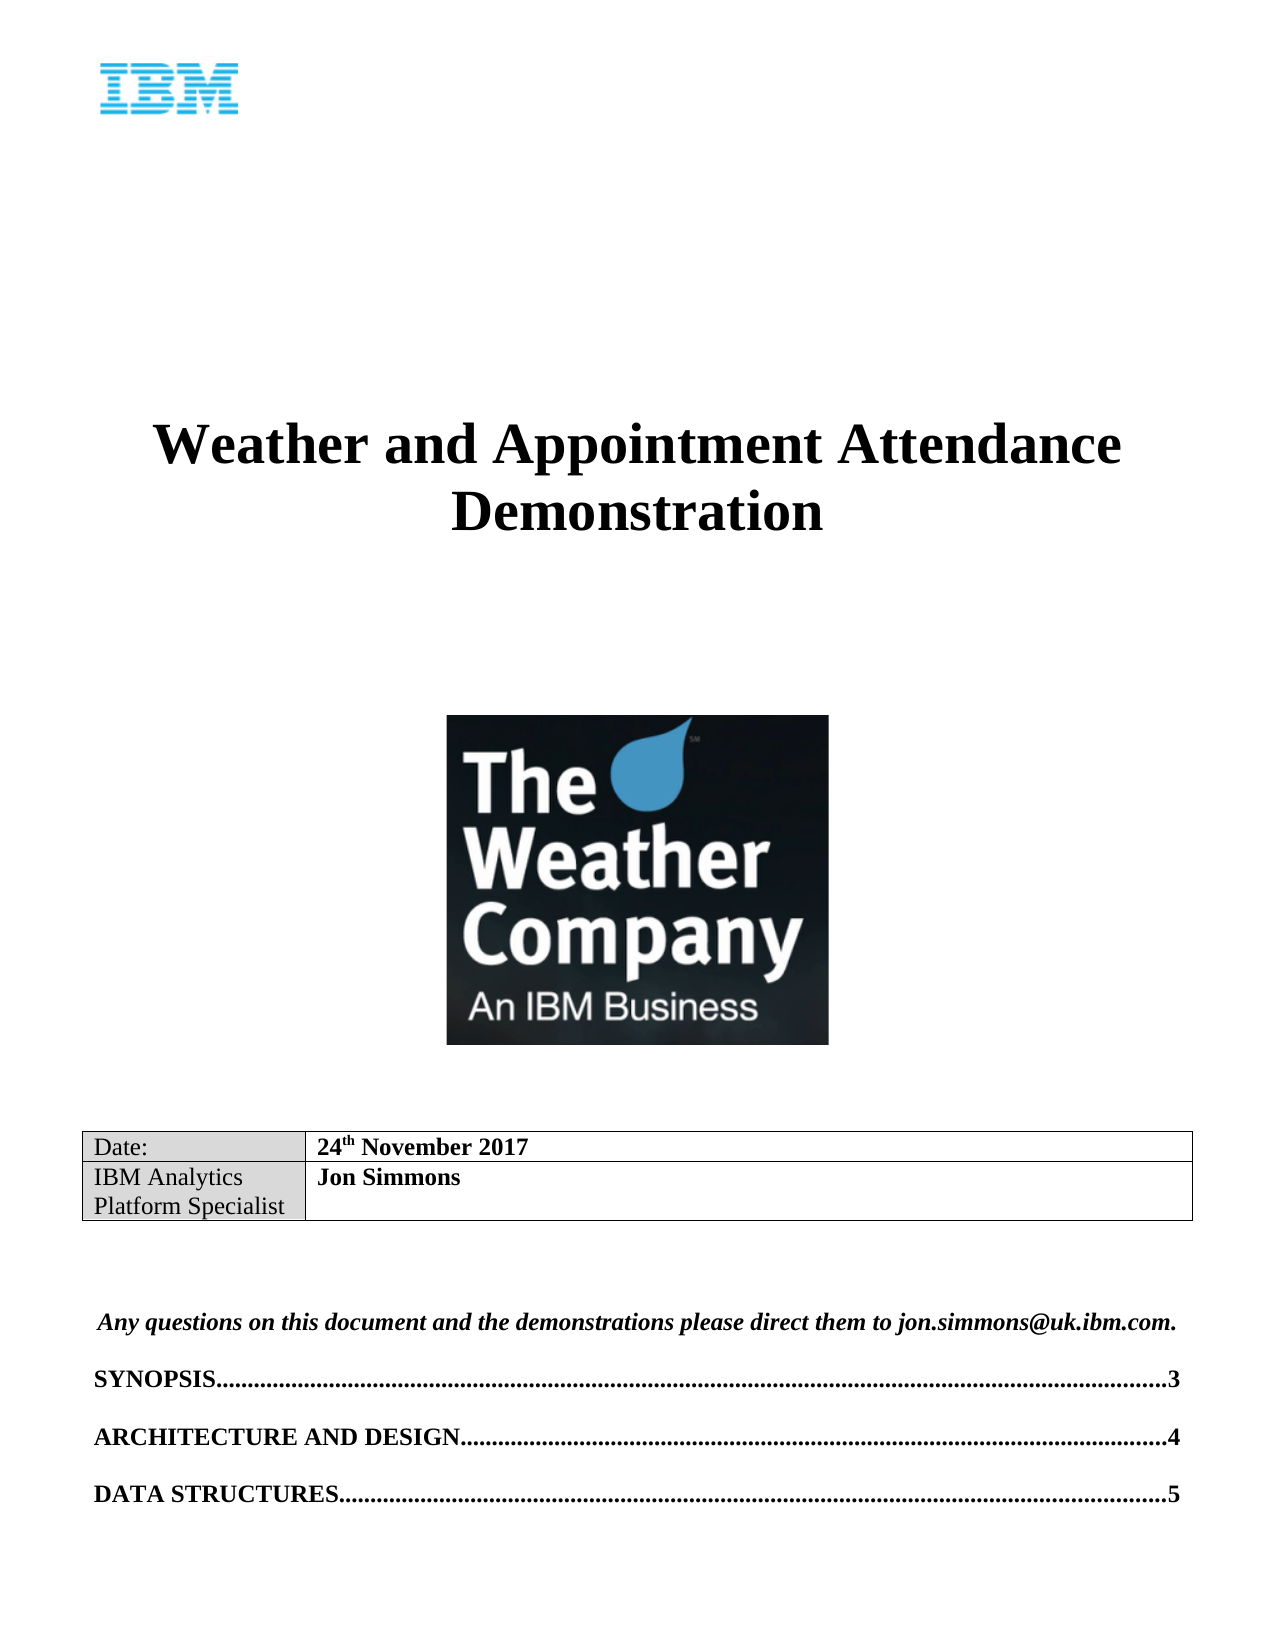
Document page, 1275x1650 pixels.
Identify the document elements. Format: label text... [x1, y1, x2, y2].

text Any questions on this document and the demonstrations please direct them to jon.simmons@uk.ibm.com. [94, 1307, 1181, 1336]
text Architecture and Design 4 [94, 1422, 1181, 1451]
table_cell IBM Analytics Platform Specialist [83, 1162, 305, 1219]
table_header Date: [83, 1132, 305, 1161]
picture [93, 57, 247, 122]
table_cell Jon Simmons [306, 1162, 1192, 1219]
picture [446, 715, 829, 1045]
text Synopsis 3 [94, 1364, 1181, 1393]
table_header 24th November 2017 [306, 1132, 1192, 1161]
text Weather and Appointment Attendance Demonstration [94, 409, 1181, 543]
text Data Structures 5 [94, 1479, 1181, 1508]
